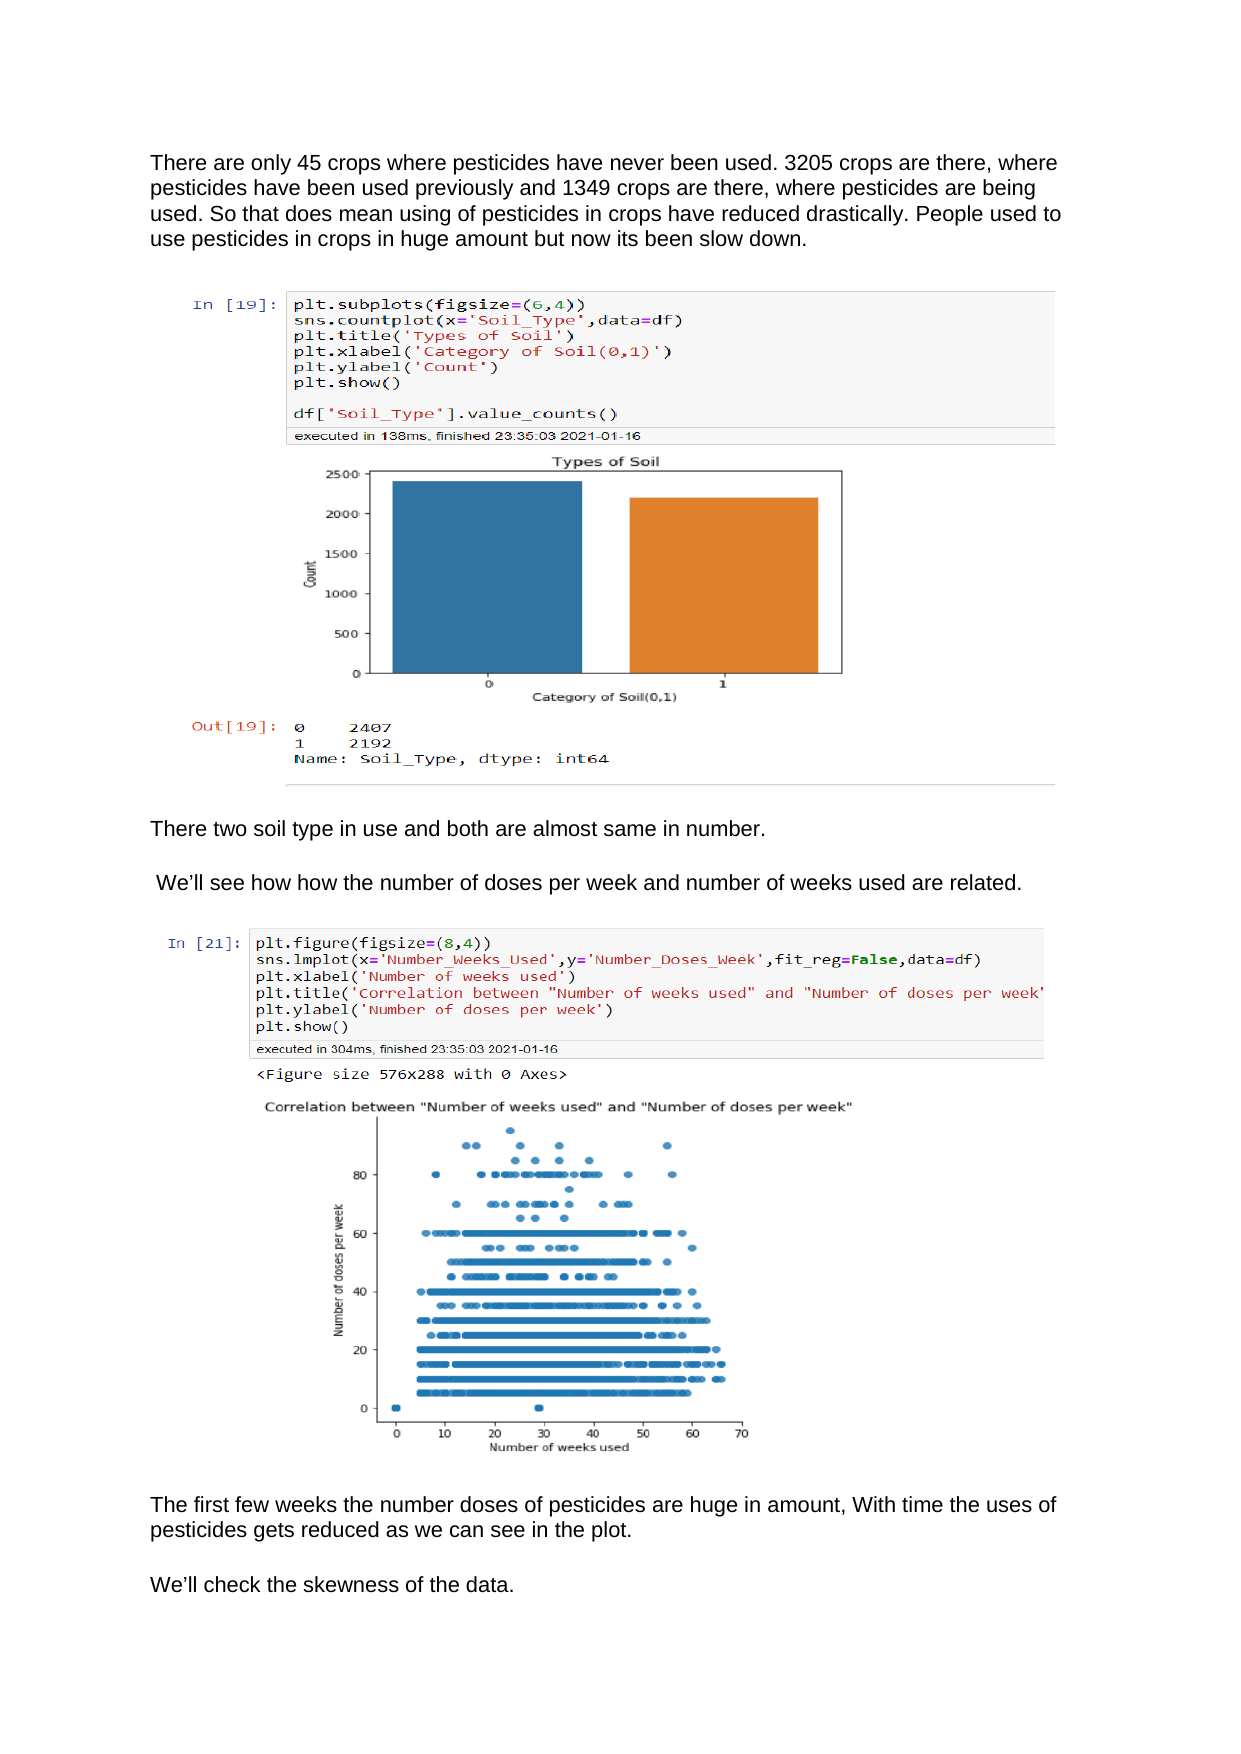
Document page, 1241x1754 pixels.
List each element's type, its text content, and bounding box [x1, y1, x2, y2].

text There two soil type in use and both are almost same in number. [150, 815, 1090, 841]
picture [150, 280, 1055, 787]
picture [150, 924, 1044, 1463]
text We’ll check the skewness of the data. [150, 1572, 1090, 1597]
text The first few weeks the number doses of pesticides are huge in amount, With time the uses of pesticides gets reduced as we can see in the plot. [150, 1492, 1090, 1542]
text There are only 45 crops where pesticides have never been used. 3205 crops are there, where pesticides have been used previously and 1349 crops are there, where pesticides are being used. So that does mean using of pesticides in crops have reduced drastically. People used to use pesticides in crops in huge amount but now its been slow down. [150, 150, 1090, 251]
text We’ll see how how the number of doses per week and number of weeks used are related. [150, 870, 1090, 895]
